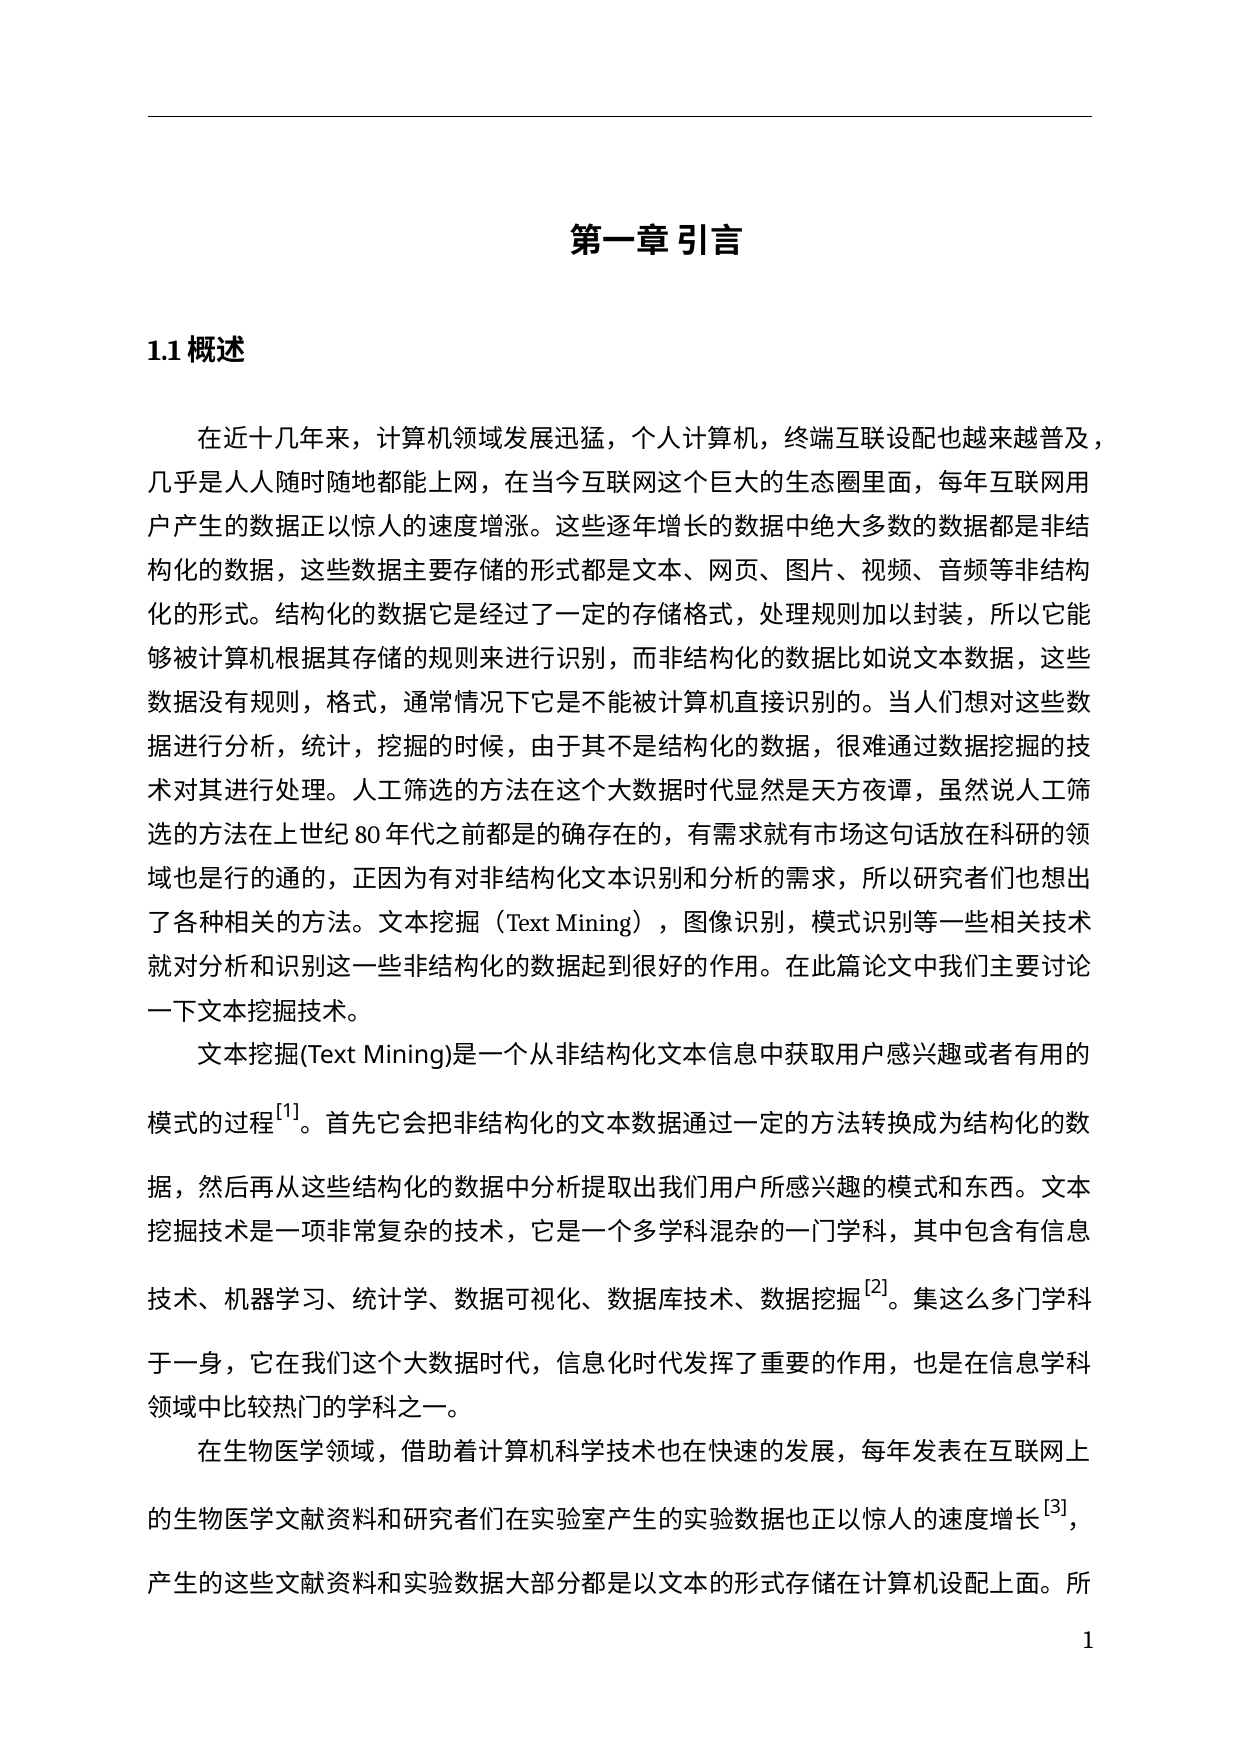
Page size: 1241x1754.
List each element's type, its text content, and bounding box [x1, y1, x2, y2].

subtitle 第一章 引言 [148, 194, 1092, 282]
subtitle 1.1 概述 [148, 326, 1092, 370]
text 在近十几年来，计算机领域发展迅猛，个人计算机，终端互联设配也越来越普及，几乎是人人随时随地都能上网，在当今互联网这个巨大的生态圈里面，每年互联网用户产生的数据正以惊人的速度增涨。这些逐年增长的数据中绝大多数的数据都是非结构化的数据，这些数据主要存储的形式都是文本、网页、图片、视频、音频等非结构化的形式。结构化的数据它是经过了一定的存储格式，处理规则加以封装，所以它能够被计算机根据其存储的规则来进行识别，而非结构化的数据比如说文本数据，这些数据没有规则，格式，通常情况下它是不能被计算机直接识别的。当人们想对这些数据进行分析，统计，挖掘的时候，由于其不是结构化的数据，很难通过数据挖掘的技术对其进行处理。人工筛选的方法在这个大数据时代显然是天方夜谭，虽然说人工筛选的方法在上世纪80年代之前都是的确存在的，有需求就有市场这句话放在科研的领域也是行的通的，正因为有对非结构化文本识别和分析的需求，所以研究者们也想出了各种相关的方法。文本挖掘（Text Mining），图像识别，模式识别等一些相关技术就对分析和识别这一些非结构化的数据起到很好的作用。在此篇论文中我们主要讨论一下文本挖掘技术。 [148, 414, 1092, 1031]
text 文本挖掘(Text Mining)是一个从非结构化文本信息中获取用户感兴趣或者有用的模式的过程[1]。首先它会把非结构化的文本数据通过一定的方法转换成为结构化的数据，然后再从这些结构化的数据中分析提取出我们用户所感兴趣的模式和东西。文本挖掘技术是一项非常复杂的技术，它是一个多学科混杂的一门学科，其中包含有信息技术、机器学习、统计学、数据可视化、数据库技术、数据挖掘[2]。集这么多门学科于一身，它在我们这个大数据时代，信息化时代发挥了重要的作用，也是在信息学科领域中比较热门的学科之一。 [148, 1031, 1092, 1428]
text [148, 1428, 1092, 1604]
